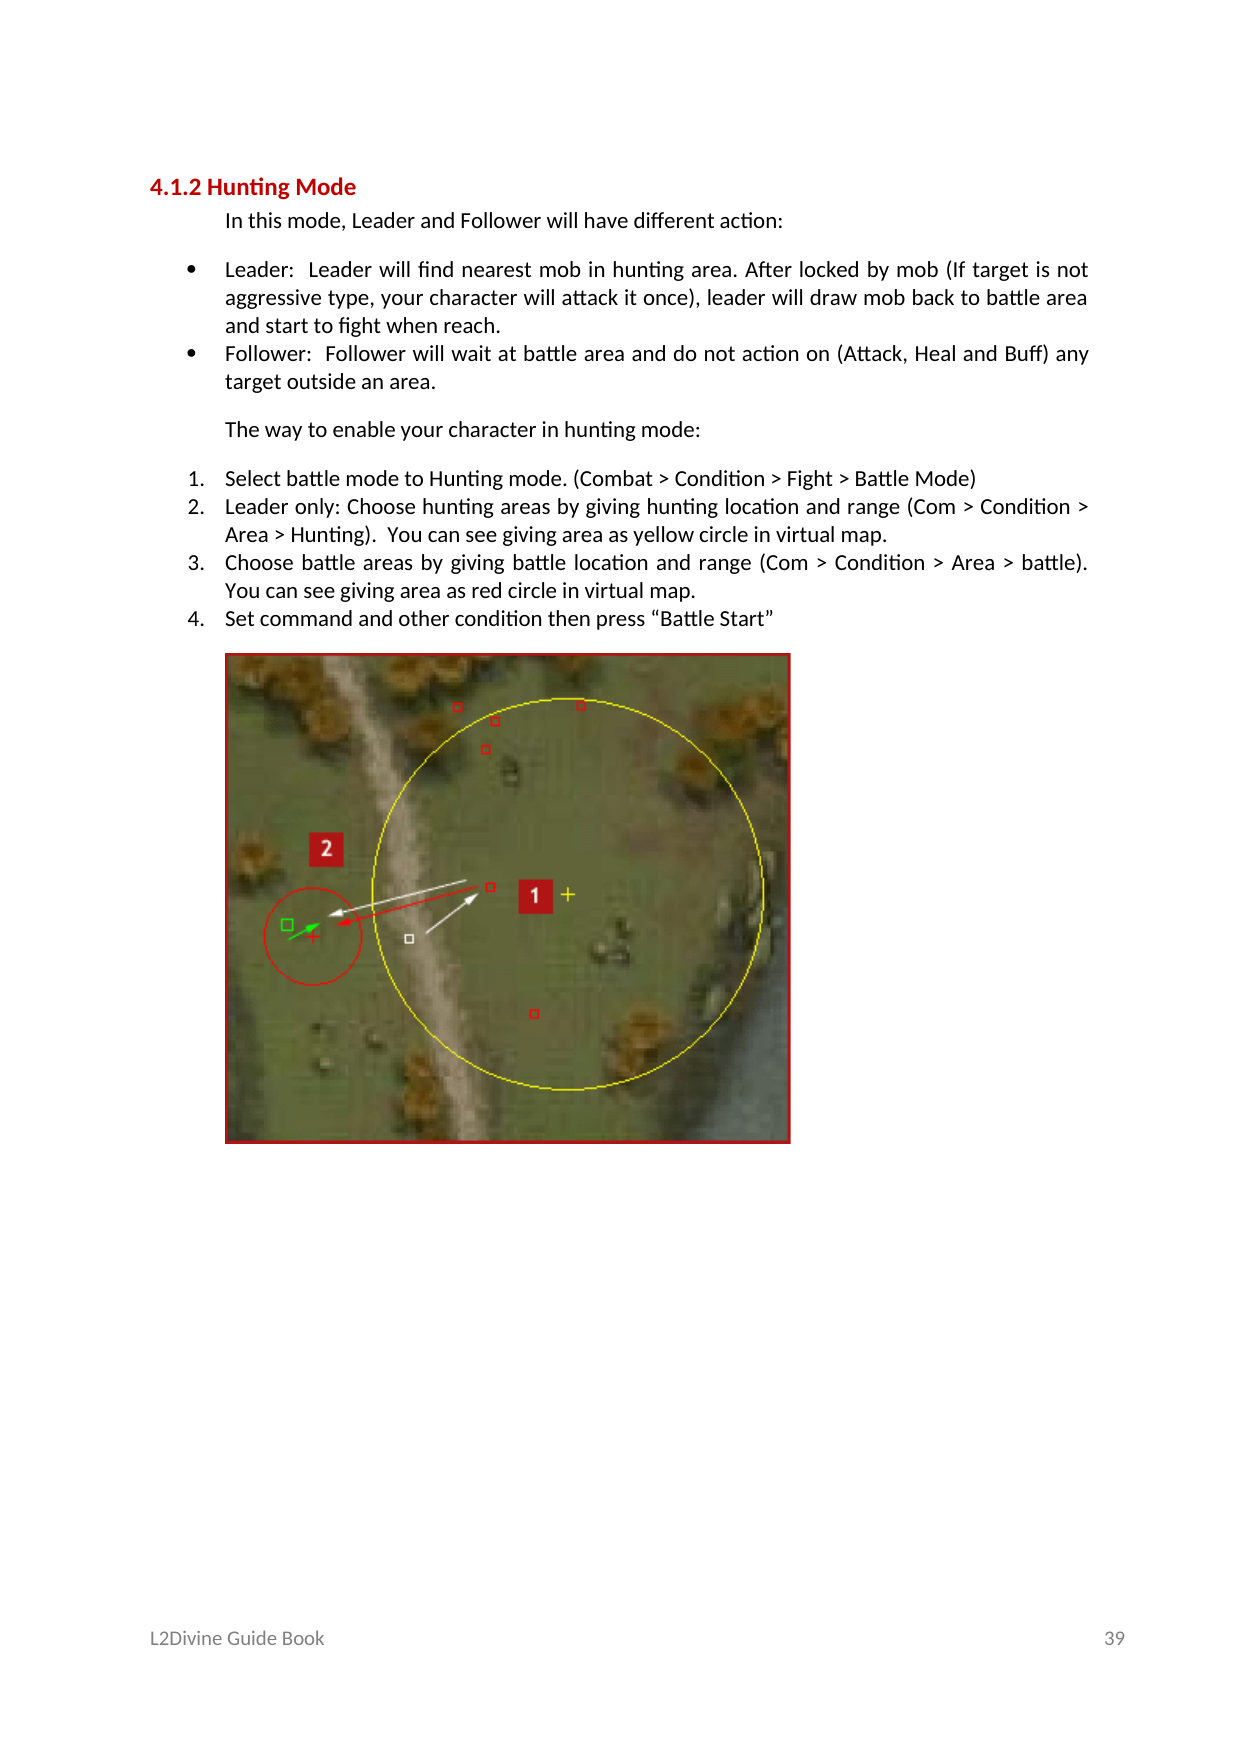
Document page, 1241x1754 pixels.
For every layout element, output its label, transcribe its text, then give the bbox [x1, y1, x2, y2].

list Choose battle areas by giving battle location and range (Com > Condition > Area > battle). You can see giving area as red circle in virtual map. [187, 548, 1090, 604]
picture [225, 653, 791, 1144]
list Leader: Leader will find nearest mob in hunting area. After locked by mob (If target is not aggressive type, your character will attack it once), leader will draw mob back to battle area and start to fight when reach. [187, 255, 1090, 339]
subtitle 4.1.2 Hunting Mode [150, 171, 1090, 201]
list Leader only: Choose hunting areas by giving hunting location and range (Com > Condition > Area > Hunting). You can see giving area as yellow circle in virtual map. [187, 492, 1090, 548]
list Follower: Follower will wait at battle area and do not action on (Attack, Heal and Buff) any target outside an area. [187, 339, 1090, 395]
list Set command and other condition then press “Battle Start” [187, 604, 1090, 633]
list Select battle mode to Hunting mode. (Combat > Condition > Fight > Battle Mode) [187, 464, 1090, 492]
text In this mode, Leader and Follower will have different action: [150, 206, 1090, 234]
text The way to enable your character in hunting mode: [150, 416, 1090, 444]
